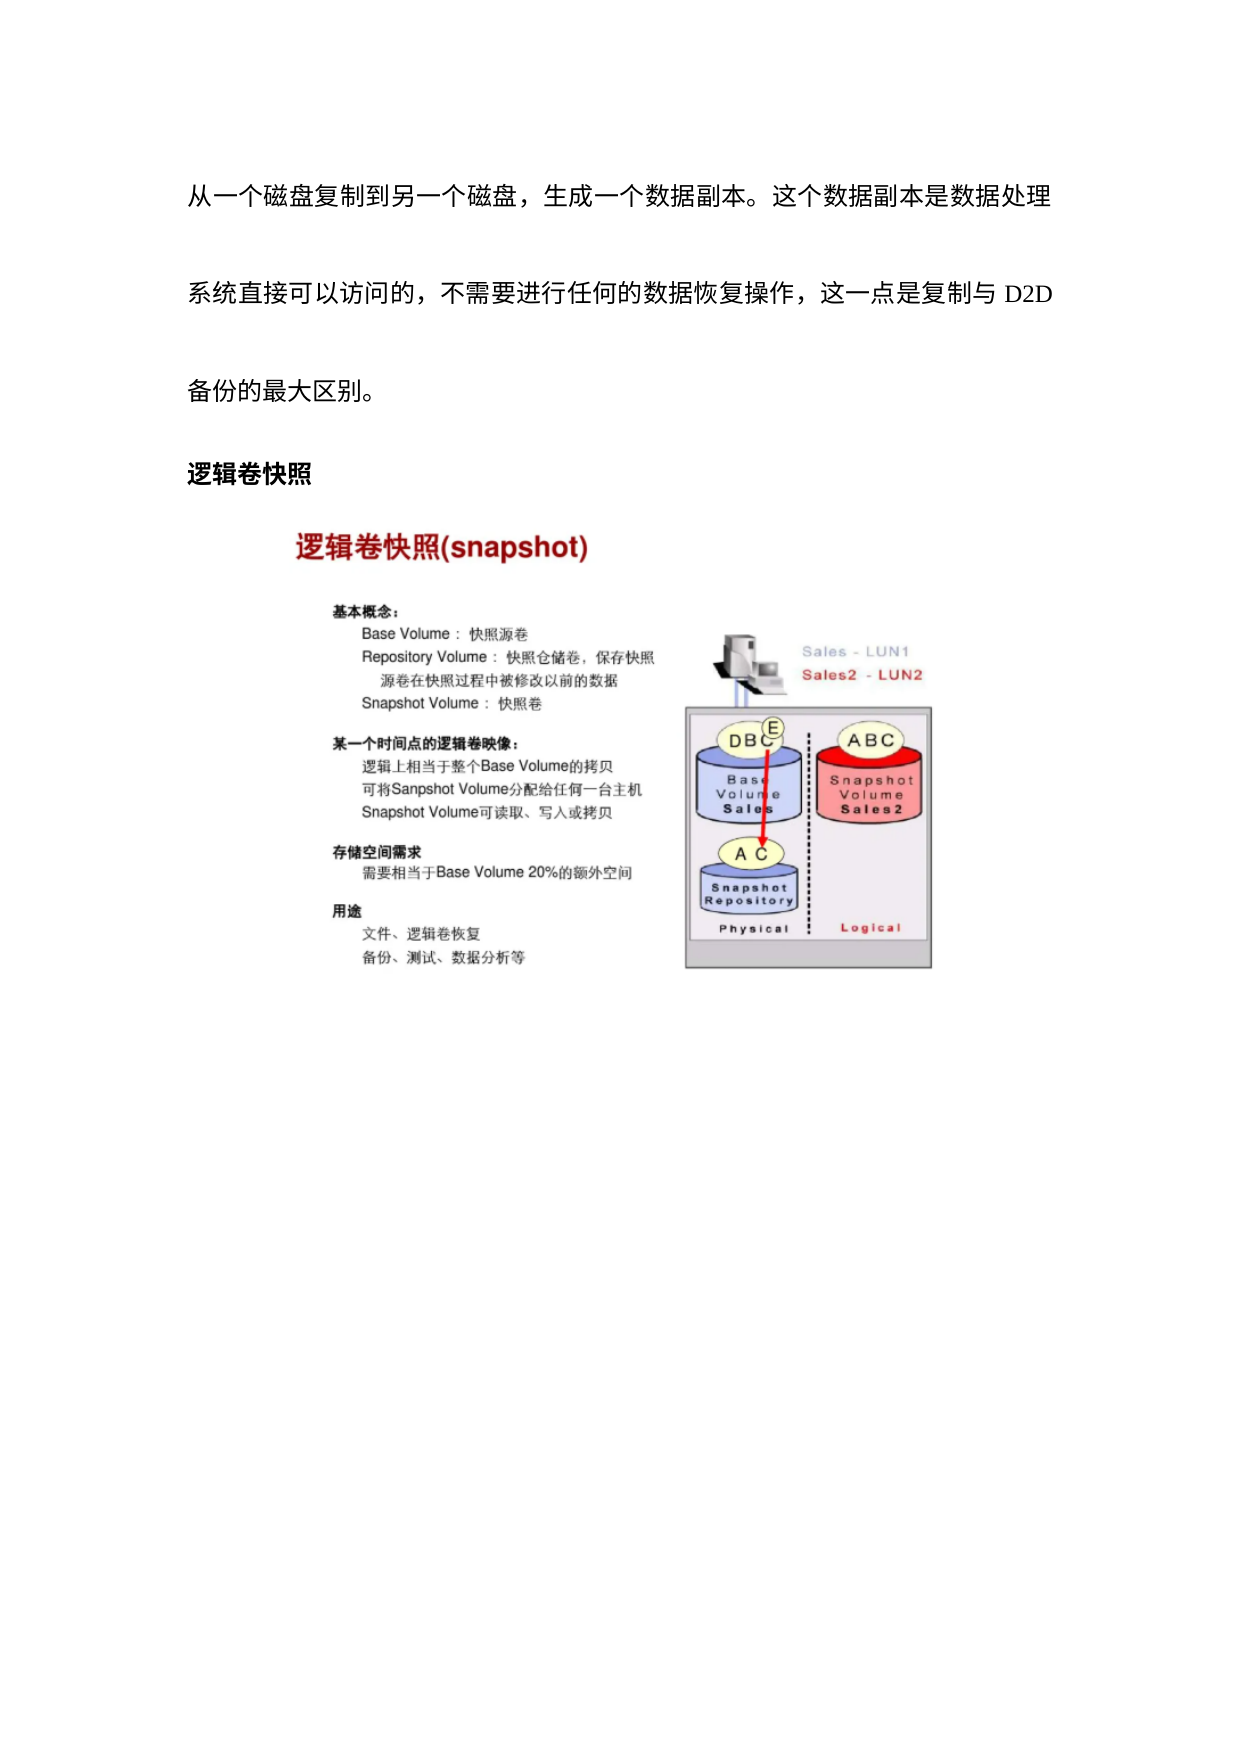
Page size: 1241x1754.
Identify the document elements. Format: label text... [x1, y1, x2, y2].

subtitle 逻辑卷快照 [187, 440, 1053, 505]
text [187, 162, 1053, 422]
picture [275, 523, 965, 976]
